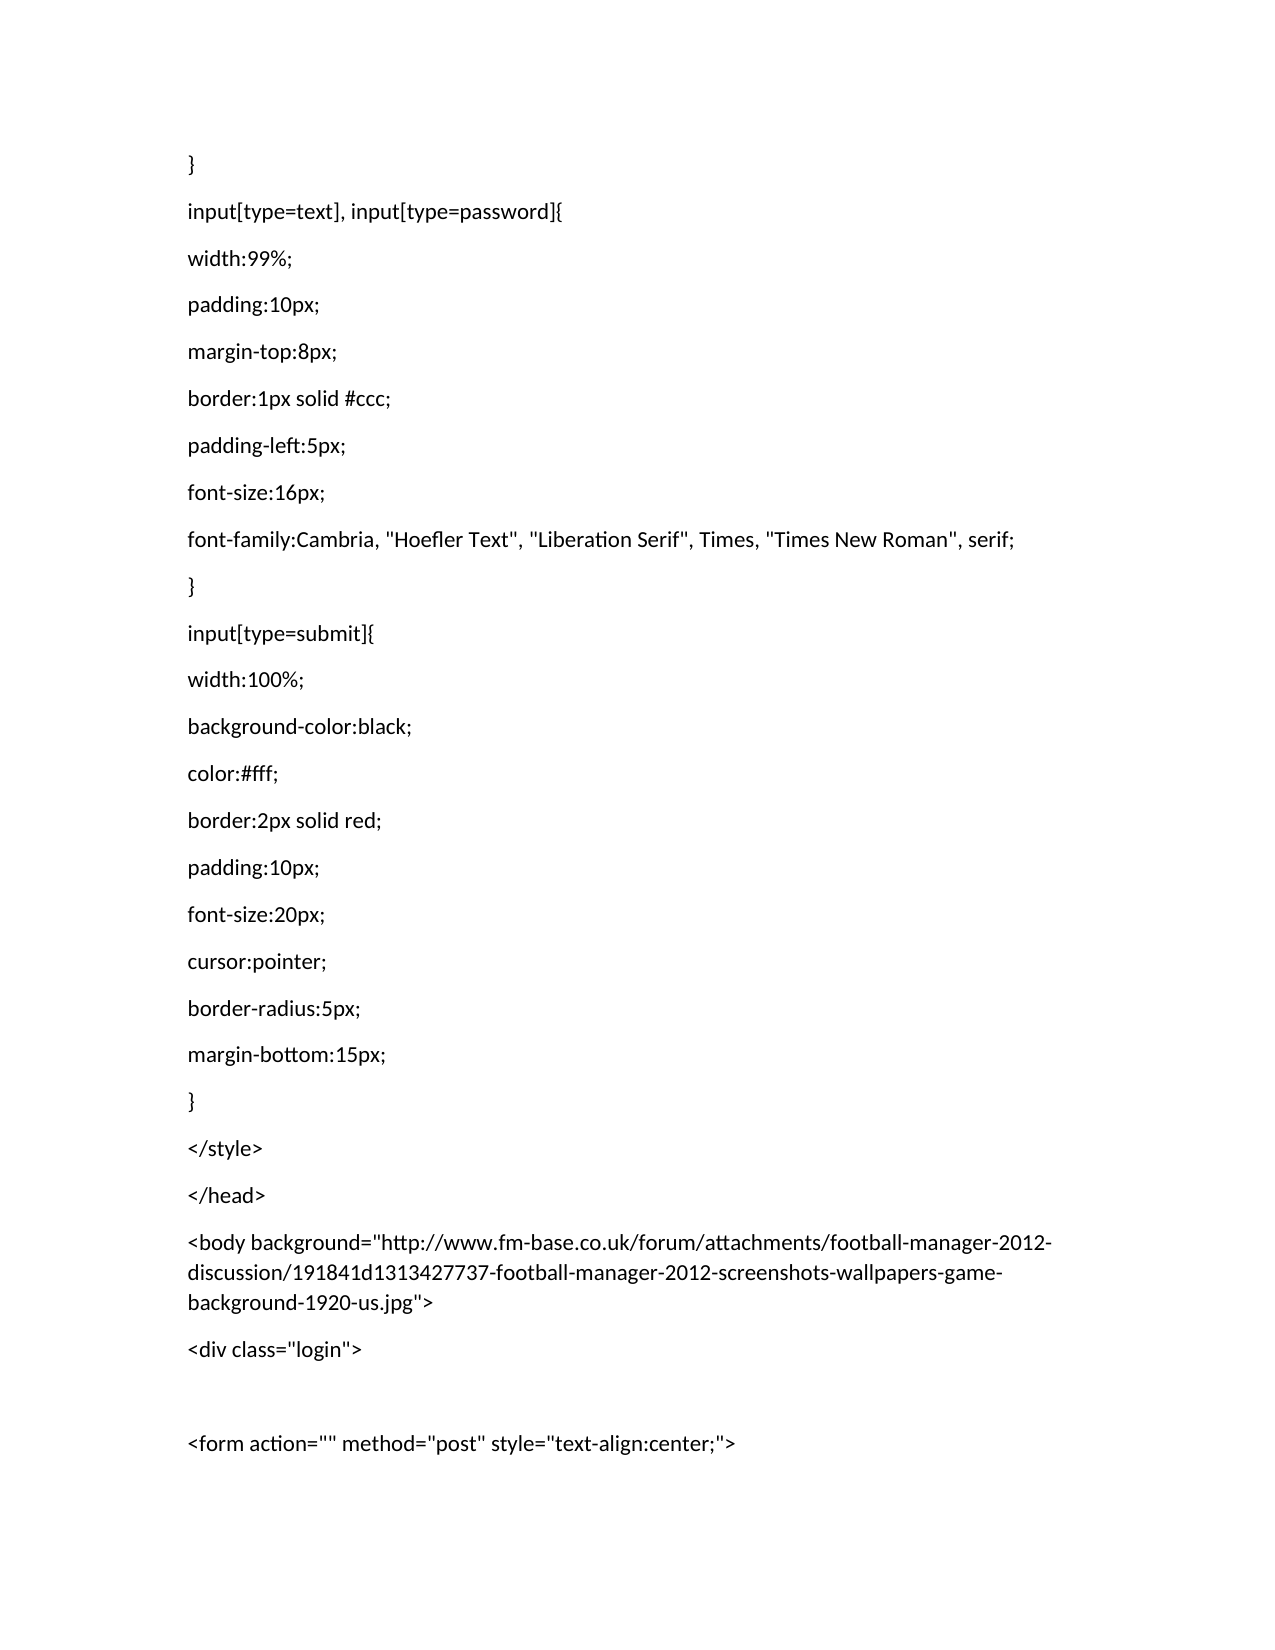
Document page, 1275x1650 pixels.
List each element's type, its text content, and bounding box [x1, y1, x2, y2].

text color:#fff; [187, 759, 1087, 787]
text padding:10px; [187, 291, 1087, 319]
text </style> [187, 1134, 1087, 1162]
text border:1px solid #ccc; [187, 384, 1087, 412]
text } [187, 150, 1087, 178]
text width:99%; [187, 244, 1087, 272]
text margin-bottom:15px; [187, 1041, 1087, 1069]
text </head> [187, 1181, 1087, 1209]
text border:2px solid red; [187, 806, 1087, 834]
text font-size:16px; [187, 478, 1087, 506]
text font-size:20px; [187, 900, 1087, 928]
text border-radius:5px; [187, 994, 1087, 1022]
text width:100%; [187, 666, 1087, 694]
text margin-top:8px; [187, 337, 1087, 366]
text font-family:Cambria, "Hoefler Text", "Liberation Serif", Times, "Times New Roman", serif; [187, 525, 1087, 553]
text } [187, 1087, 1087, 1116]
text padding-left:5px; [187, 431, 1087, 459]
text input[type=text], input[type=password]{ [187, 197, 1087, 225]
text <body background="http://www.fm-base.co.uk/forum/attachments/football-manager-2012-discussion/191841d1313427737-football-manager-2012-screenshots-wallpapers-game-background-1920-us.jpg"> [187, 1228, 1087, 1317]
text padding:10px; [187, 853, 1087, 881]
text cursor:pointer; [187, 947, 1087, 975]
text <form action="" method="post" style="text-align:center;"> [187, 1429, 1087, 1457]
text background-color:black; [187, 712, 1087, 741]
text input[type=submit]{ [187, 619, 1087, 647]
text } [187, 572, 1087, 600]
text <div class="login"> [187, 1335, 1087, 1363]
